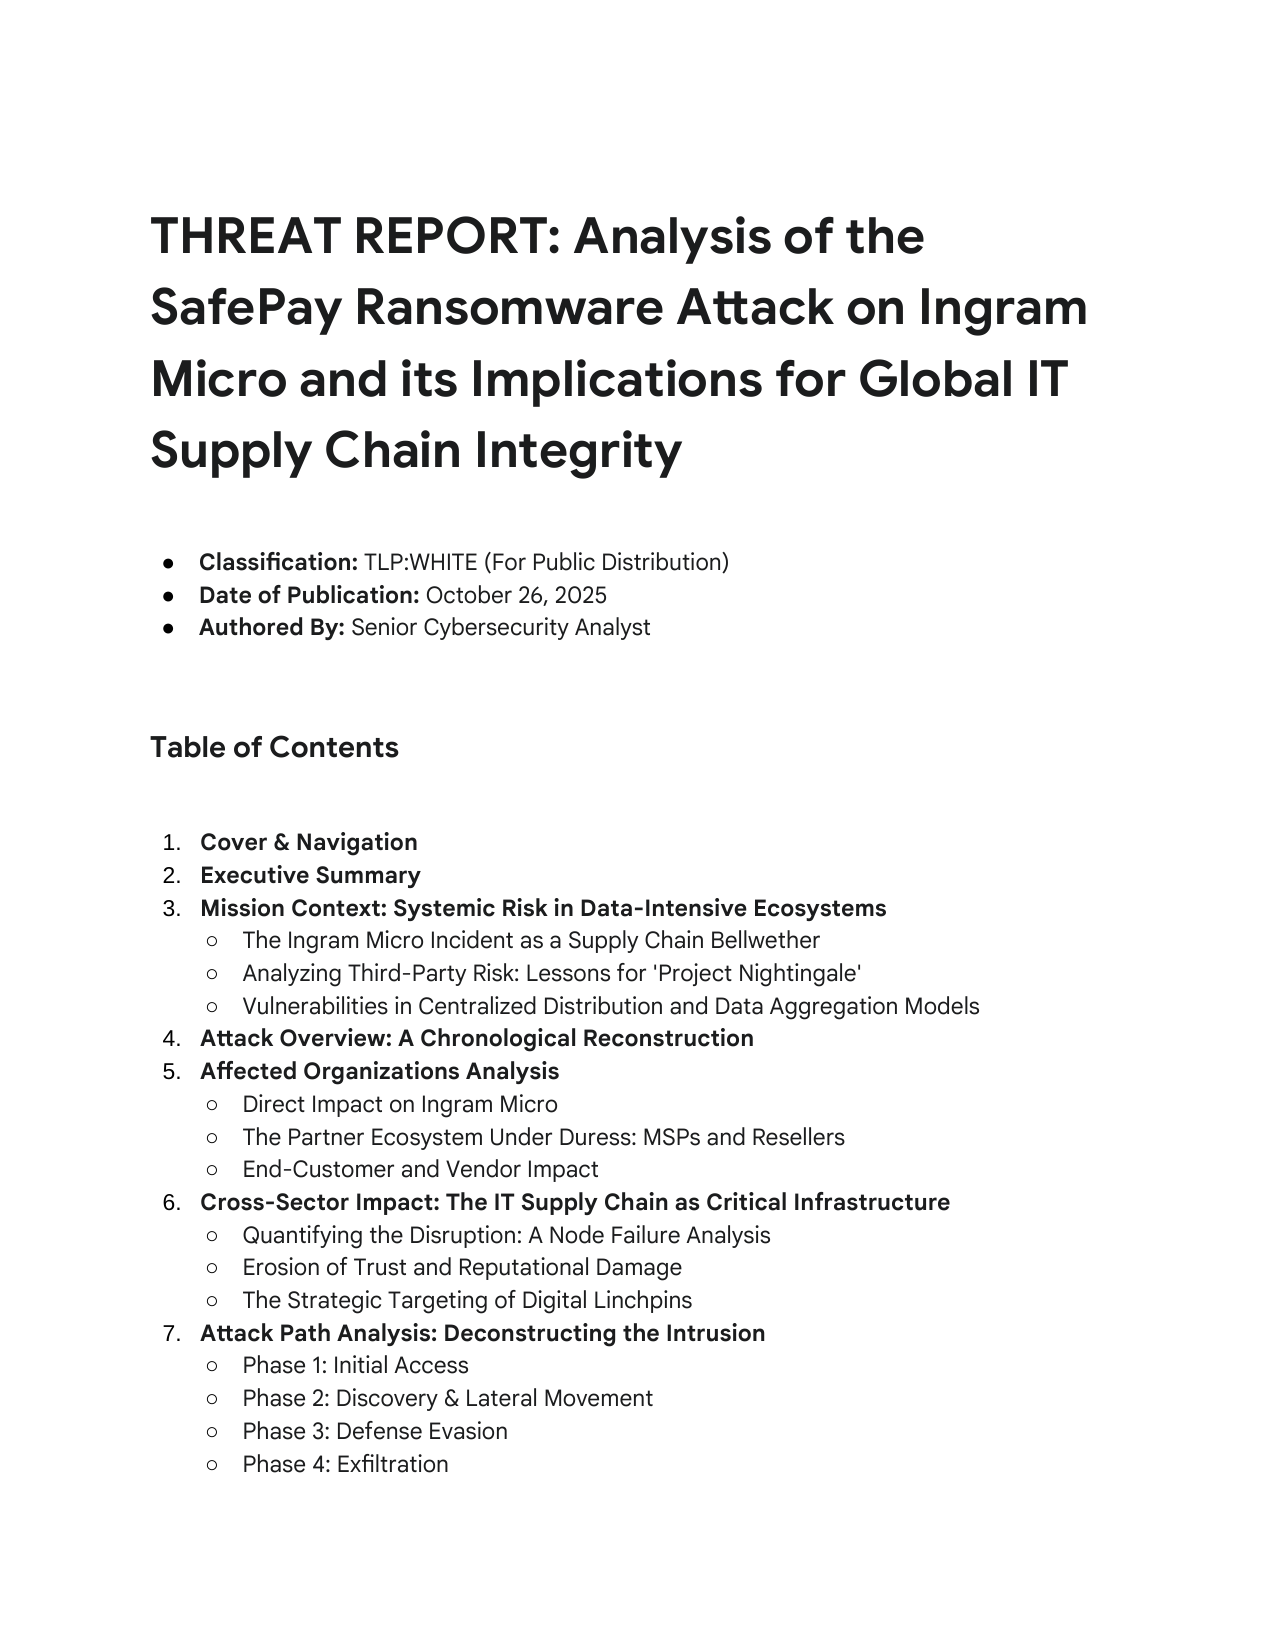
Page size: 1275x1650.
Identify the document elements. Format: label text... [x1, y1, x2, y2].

list Vulnerabilities in Centralized Distribution and Data Aggregation Models [205, 992, 1125, 1021]
list Phase 3: Defense Evasion [205, 1417, 1125, 1446]
list The Ingram Micro Incident as a Supply Chain Bellwether [205, 926, 1125, 955]
list Phase 2: Discovery & Lateral Movement [205, 1384, 1125, 1413]
list Phase 4: Exfiltration [205, 1450, 1125, 1478]
list Erosion of Trust and Reputational Damage [205, 1253, 1125, 1282]
list Cover & Navigation [162, 828, 1125, 857]
list Executive Summary [162, 861, 1125, 890]
list Affected Organizations Analysis [162, 1057, 1125, 1086]
list Date of Publication: October 26, 2025 [161, 581, 1125, 609]
list Classification: TLP:WHITE (For Public Distribution) [161, 548, 1125, 577]
list Cross-Sector Impact: The IT Supply Chain as Critical Infrastructure [162, 1188, 1125, 1217]
list Authored By: Senior Cybersecurity Analyst [161, 613, 1125, 642]
list The Partner Ecosystem Under Duress: MSPs and Resellers [205, 1123, 1125, 1151]
list Attack Overview: A Chronological Reconstruction [162, 1024, 1125, 1053]
list Quantifying the Disruption: A Node Failure Analysis [205, 1221, 1125, 1249]
list Phase 1: Initial Access [205, 1352, 1125, 1380]
subtitle THREAT REPORT: Analysis of the SafePay Ransomware Attack on Ingram Micro and its Implications for Global IT Supply Chain Integrity [150, 205, 1125, 482]
subtitle Table of Contents [150, 729, 1125, 766]
list Mission Context: Systemic Risk in Data-Intensive Ecosystems [162, 894, 1125, 922]
list The Strategic Targeting of Digital Linchpins [205, 1286, 1125, 1315]
list End-Customer and Vendor Impact [205, 1155, 1125, 1184]
list Analyzing Third-Party Risk: Lessons for 'Project Nightingale' [205, 959, 1125, 988]
list Direct Impact on Ingram Micro [205, 1090, 1125, 1119]
list Attack Path Analysis: Deconstructing the Intrusion [162, 1319, 1125, 1348]
